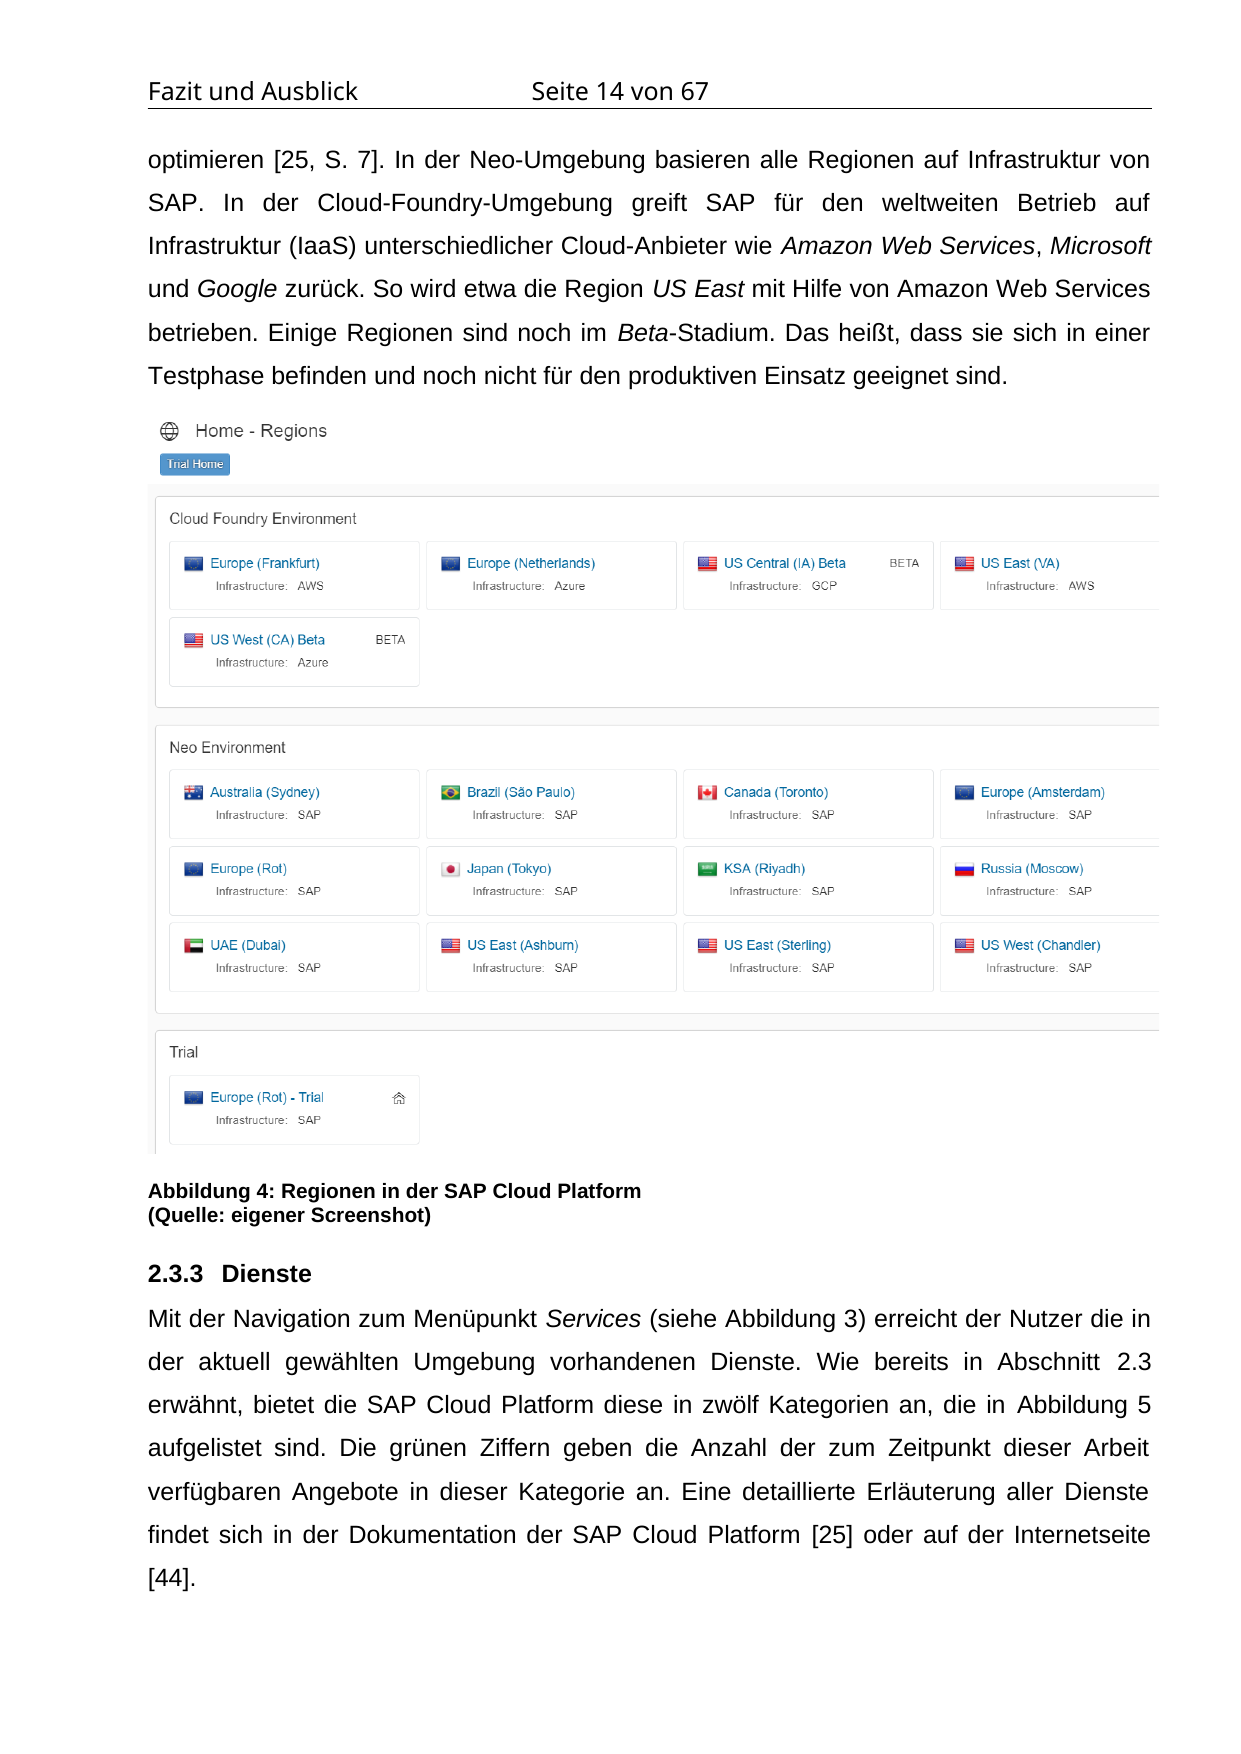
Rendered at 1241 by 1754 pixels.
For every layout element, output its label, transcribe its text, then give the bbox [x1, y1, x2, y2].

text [148, 145, 1152, 389]
subtitle Dienste [148, 1259, 1152, 1288]
text (Quelle: eigener Screenshot) [148, 1202, 1152, 1226]
picture [147, 416, 1160, 1154]
text Mit der Navigation zum Menüpunkt Services (siehe Abbildung 3) erreicht der Nutzer die in der aktuell gewählten Umgebung vorhandenen Dienste. Wie bereits in Abschnitt 2.3 erwähnt, bietet die SAP Cloud Platform diese in zwölf Kategorien an, die in Abbildung 5 aufgelistet sind. Die grünen Ziffern geben die Anzahl der zum Zeitpunkt dieser Arbeit verfügbaren Angebote in dieser Kategorie an. Eine detaillierte Erläuterung aller Dienste findet sich in der Dokumentation der SAP Cloud Platform oder auf der Internetseite . [148, 1304, 1152, 1592]
